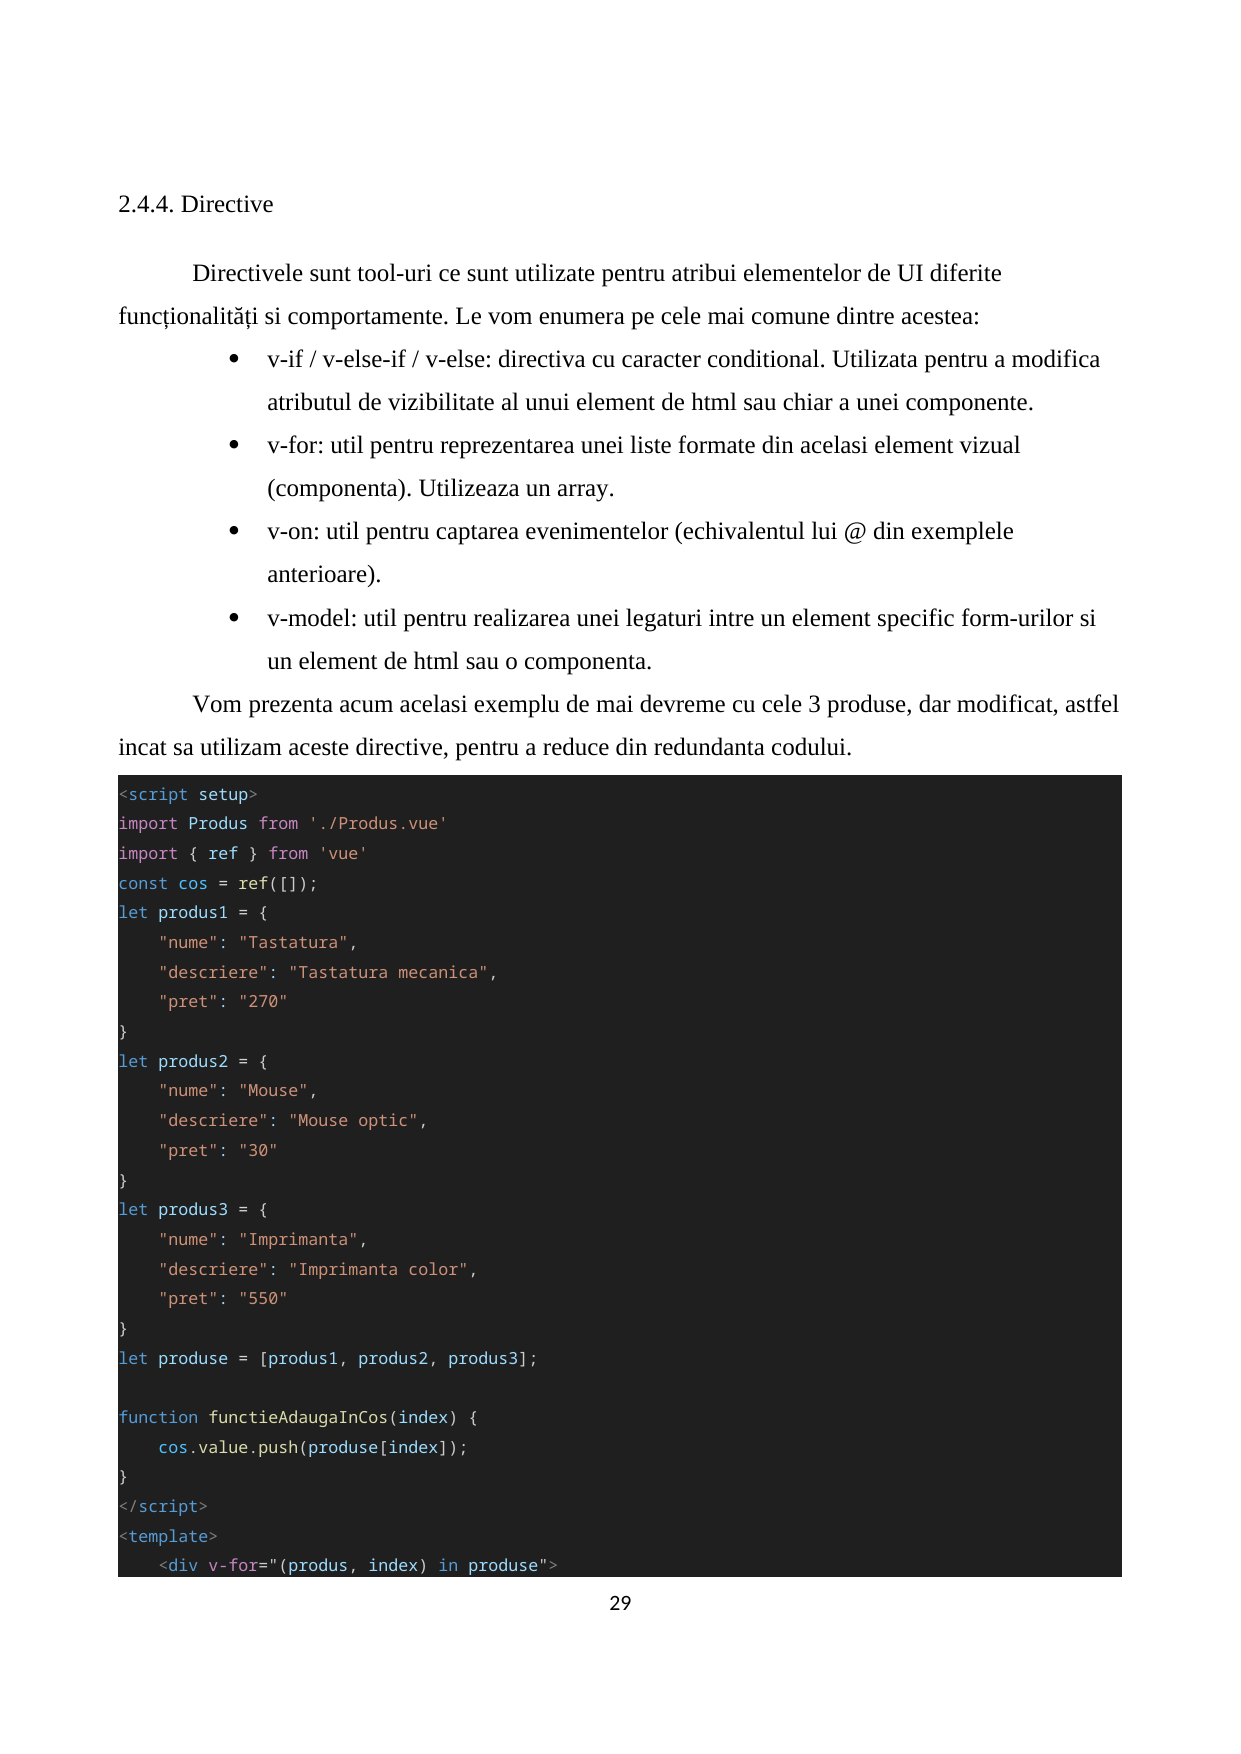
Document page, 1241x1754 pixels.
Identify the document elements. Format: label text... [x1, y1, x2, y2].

text <template> [118, 1517, 1122, 1547]
list v-on: util pentru captarea evenimentelor (echivalentul lui @ din exemplele anterioare). [229, 516, 1122, 588]
text Vom prezenta acum acelasi exemplu de mai devreme cu cele 3 produse, dar modificat, astfel incat sa utilizam aceste directive, pentru a reduce din redundanta codului. [118, 689, 1122, 761]
text <script setup> [118, 775, 1122, 805]
text let produs2 = { [118, 1042, 1122, 1072]
text } [118, 1161, 1122, 1191]
list v-model: util pentru realizarea unei legaturi intre un element specific form-urilor si un element de html sau o componenta. [229, 603, 1122, 674]
text <div v-for="(produs, index) in produse"> [118, 1547, 1122, 1577]
text let produs3 = { [118, 1191, 1122, 1221]
text import Produs from './Produs.vue' [118, 805, 1122, 834]
text "nume": "Tastatura", [118, 924, 1122, 953]
text let produse = [produs1, produs2, produs3]; [118, 1339, 1122, 1369]
list v-if / v-else-if / v-else: directiva cu caracter conditional. Utilizata pentru a modifica atributul de vizibilitate al unui element de html sau chiar a unei componente. [229, 344, 1122, 416]
text "nume": "Mouse", [118, 1072, 1122, 1102]
text "pret": "30" [118, 1131, 1122, 1161]
text "descriere": "Imprimanta color", [118, 1250, 1122, 1280]
text 2.4.4. Directive [118, 189, 1122, 218]
text "pret": "270" [118, 983, 1122, 1013]
text let produs1 = { [118, 894, 1122, 924]
text "nume": "Imprimanta", [118, 1221, 1122, 1250]
text "descriere": "Mouse optic", [118, 1102, 1122, 1131]
text </script> [118, 1488, 1122, 1517]
text import { ref } from 'vue' [118, 834, 1122, 864]
text const cos = ref([]); [118, 864, 1122, 894]
text function functieAdaugaInCos(index) { [118, 1399, 1122, 1428]
text cos.value.push(produse[index]); [118, 1428, 1122, 1458]
list v-for: util pentru reprezentarea unei liste formate din acelasi element vizual (componenta). Utilizeaza un array. [229, 430, 1122, 502]
text } [118, 1458, 1122, 1488]
text "descriere": "Tastatura mecanica", [118, 953, 1122, 983]
text Directivele sunt tool-uri ce sunt utilizate pentru atribui elementelor de UI diferite funcționalități si comportamente. Le vom enumera pe cele mai comune dintre acestea: [118, 258, 1122, 329]
text } [118, 1013, 1122, 1042]
text } [118, 1309, 1122, 1339]
text "pret": "550" [118, 1280, 1122, 1309]
